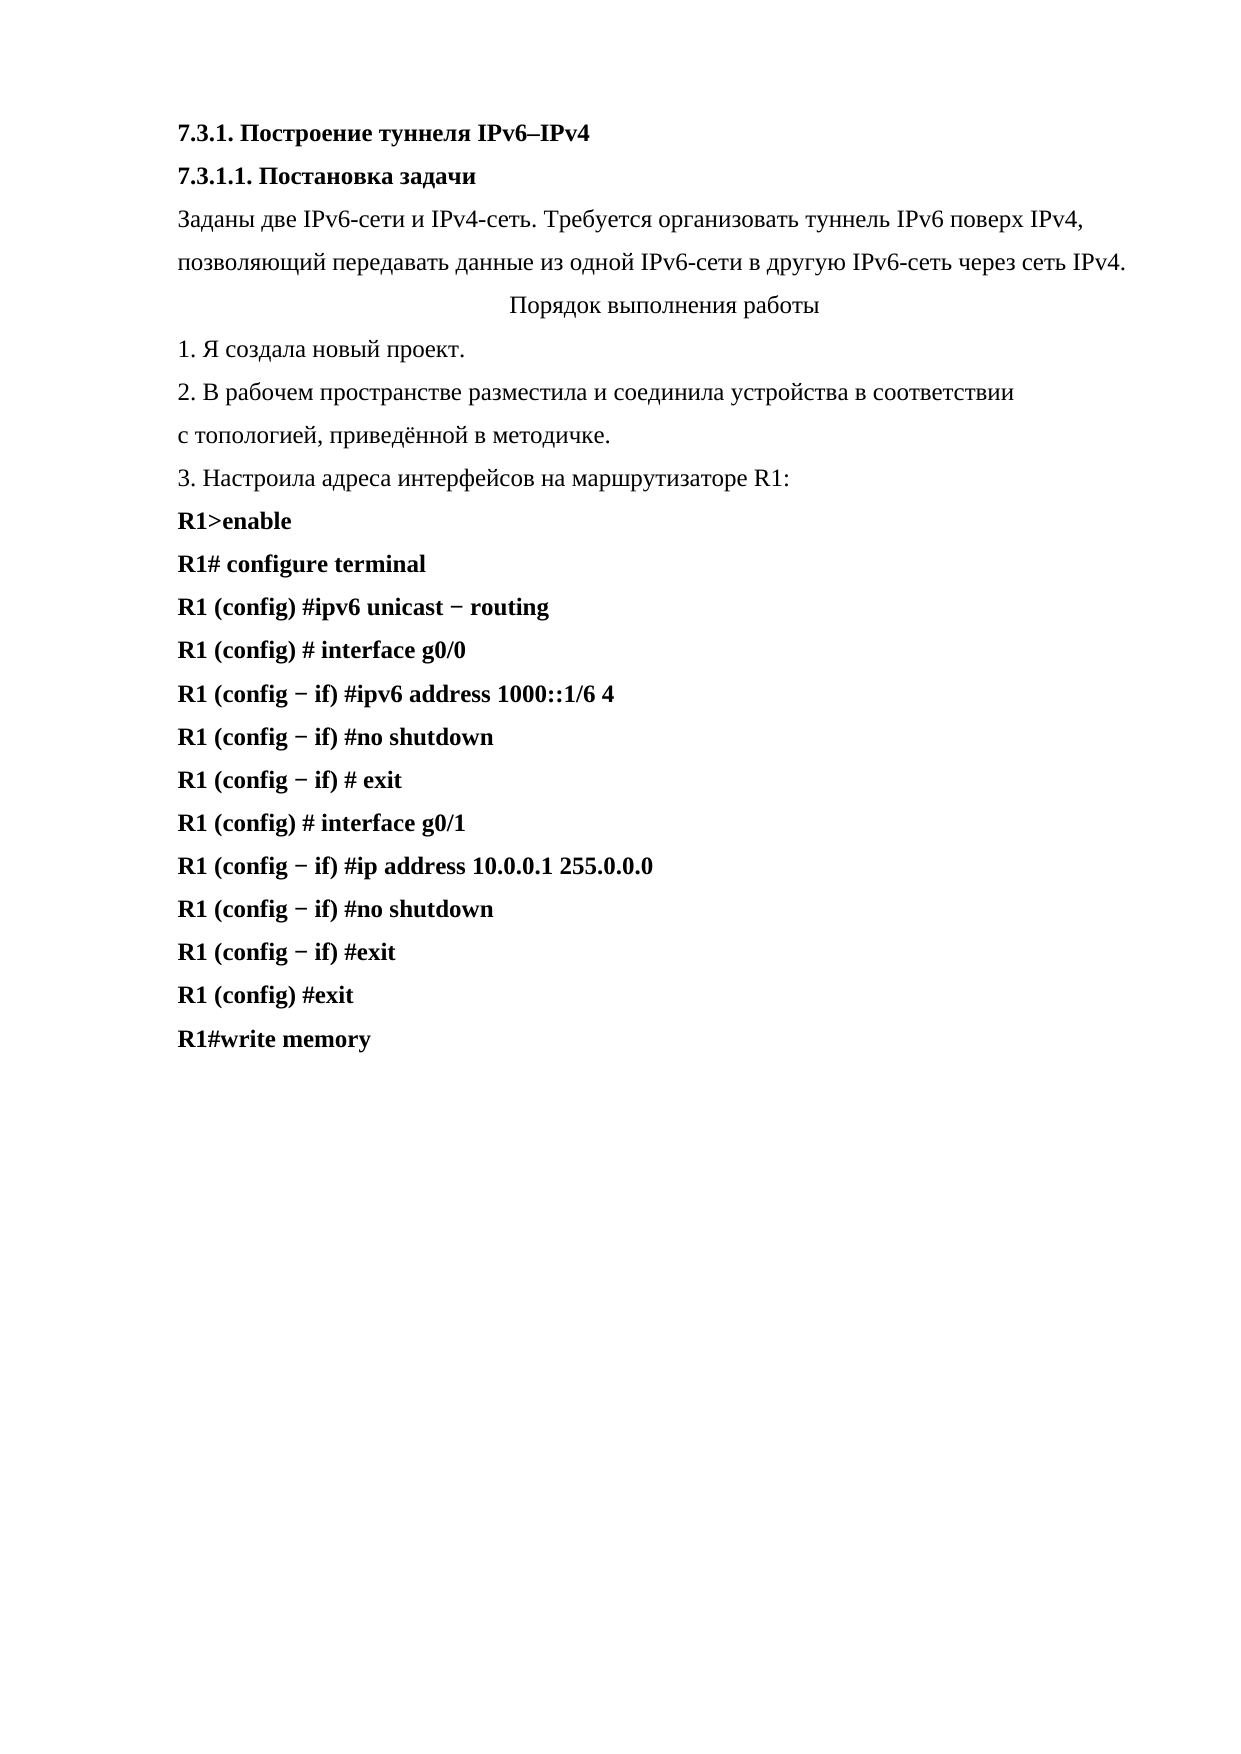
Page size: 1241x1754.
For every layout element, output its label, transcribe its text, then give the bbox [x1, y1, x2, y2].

text 7.3.1. Построение туннеля IPv6–IPv4 [177, 118, 1152, 147]
text R1# configure terminal [177, 549, 1152, 578]
text R1 (config − if) #ipv6 address 1000::1/6 4 [177, 679, 1152, 707]
text с топологией, приведённой в методичке. [177, 420, 1152, 449]
text R1 (config − if) #no shutdown [177, 894, 1152, 923]
text R1 (config) #exit [177, 981, 1152, 1009]
text Заданы две IPv6-сети и IPv4-сеть. Требуется организовать туннель IPv6 поверх IPv4, позволяющий передавать данные из одной IPv6-сети в другую IPv6-сеть через сеть IPv4. [177, 204, 1152, 276]
text R1 (config) # interface g0/0 [177, 636, 1152, 664]
text R1#write memory [177, 1024, 1152, 1052]
text Порядок выполнения работы [177, 291, 1152, 319]
text R1 (config − if) #exit [177, 937, 1152, 966]
text R1 (config − if) #no shutdown [177, 722, 1152, 751]
text R1 (config) #ipv6 unicast − routing [177, 592, 1152, 621]
text 2. В рабочем пространстве разместила и соединила устройства в соответствии [177, 377, 1152, 406]
text 1. Я создала новый проект. [177, 334, 1152, 362]
text R1>enable [177, 506, 1152, 535]
text R1 (config − if) #ip address 10.0.0.1 255.0.0.0 [177, 851, 1152, 880]
text 3. Настроила адреса интерфейсов на маршрутизаторе R1: [177, 463, 1152, 492]
text 7.3.1.1. Постановка задачи [177, 161, 1152, 190]
text R1 (config − if) # exit [177, 765, 1152, 794]
text R1 (config) # interface g0/1 [177, 808, 1152, 837]
